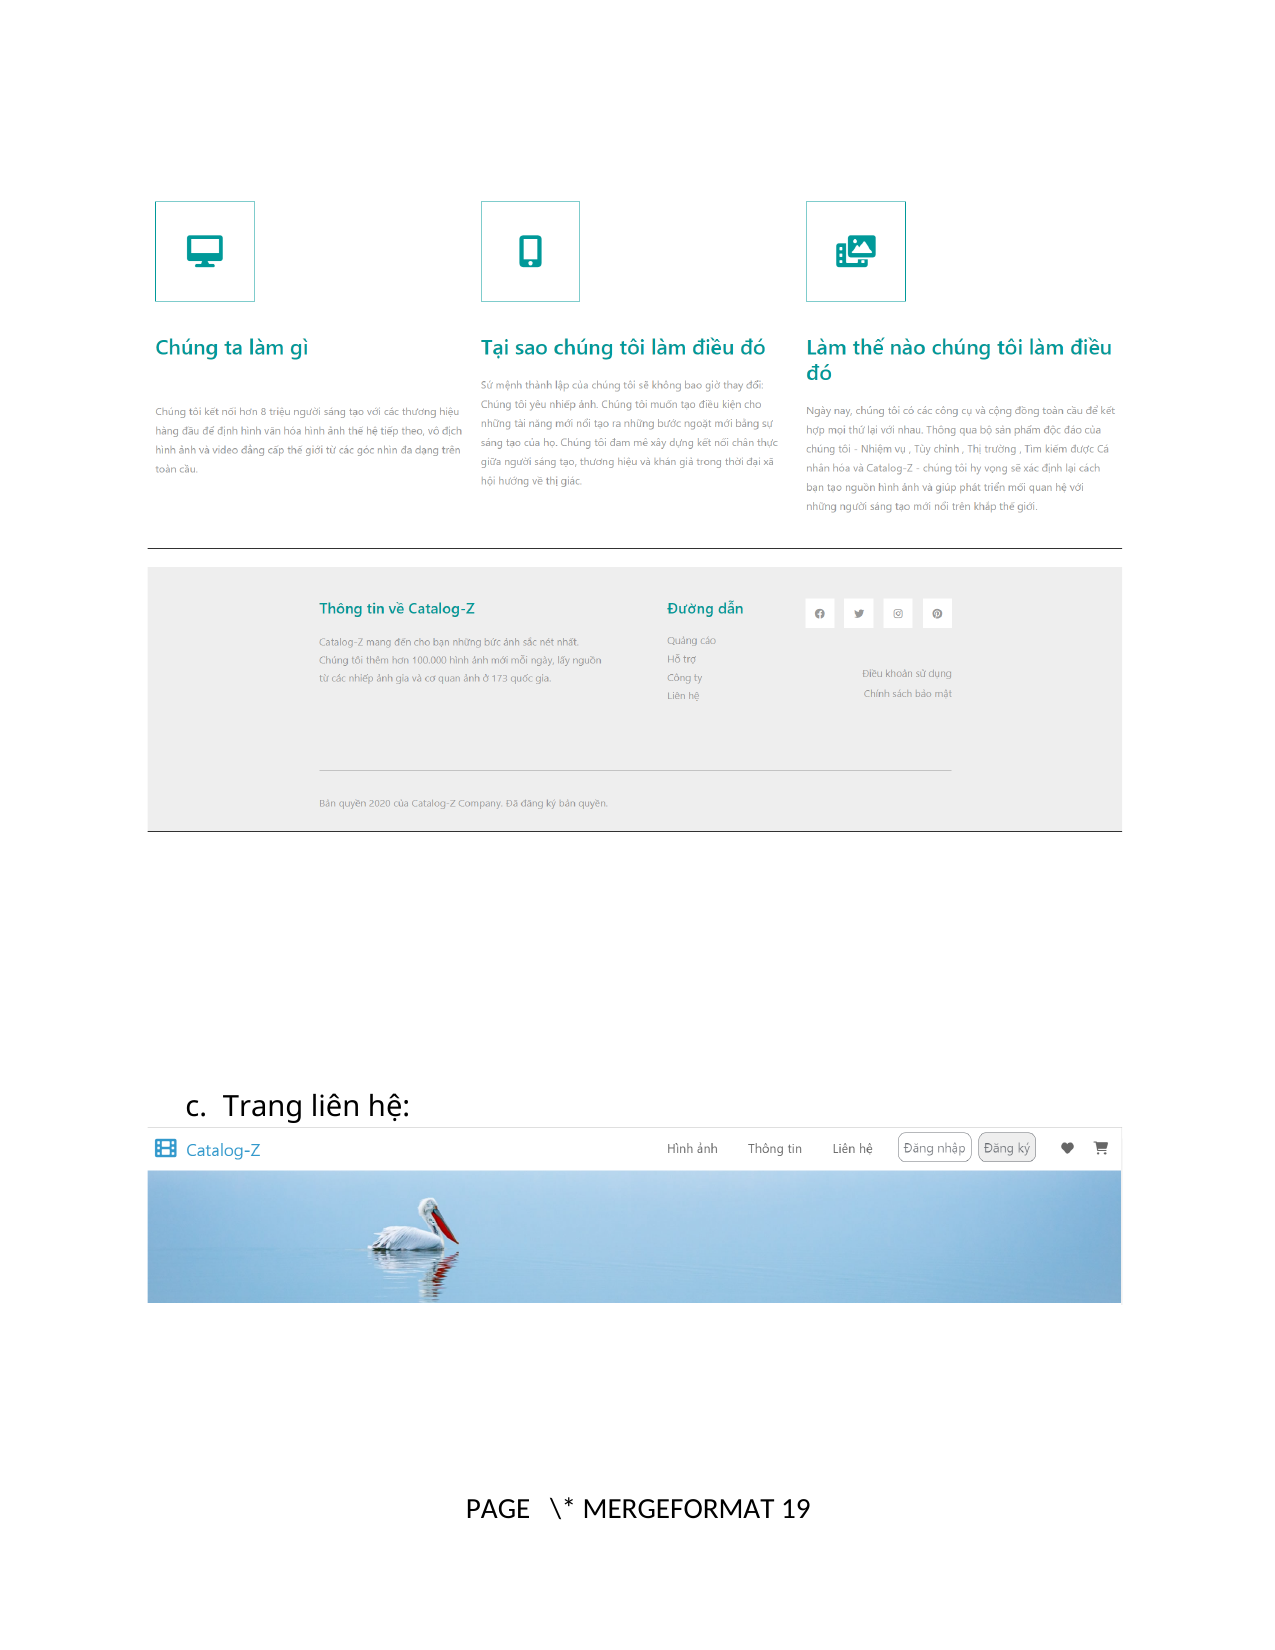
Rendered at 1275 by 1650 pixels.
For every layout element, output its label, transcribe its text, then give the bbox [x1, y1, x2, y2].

picture [147, 1127, 1123, 1305]
picture [147, 147, 1123, 549]
subtitle Trang liên hệ: [185, 1085, 1122, 1125]
picture [147, 567, 1123, 832]
